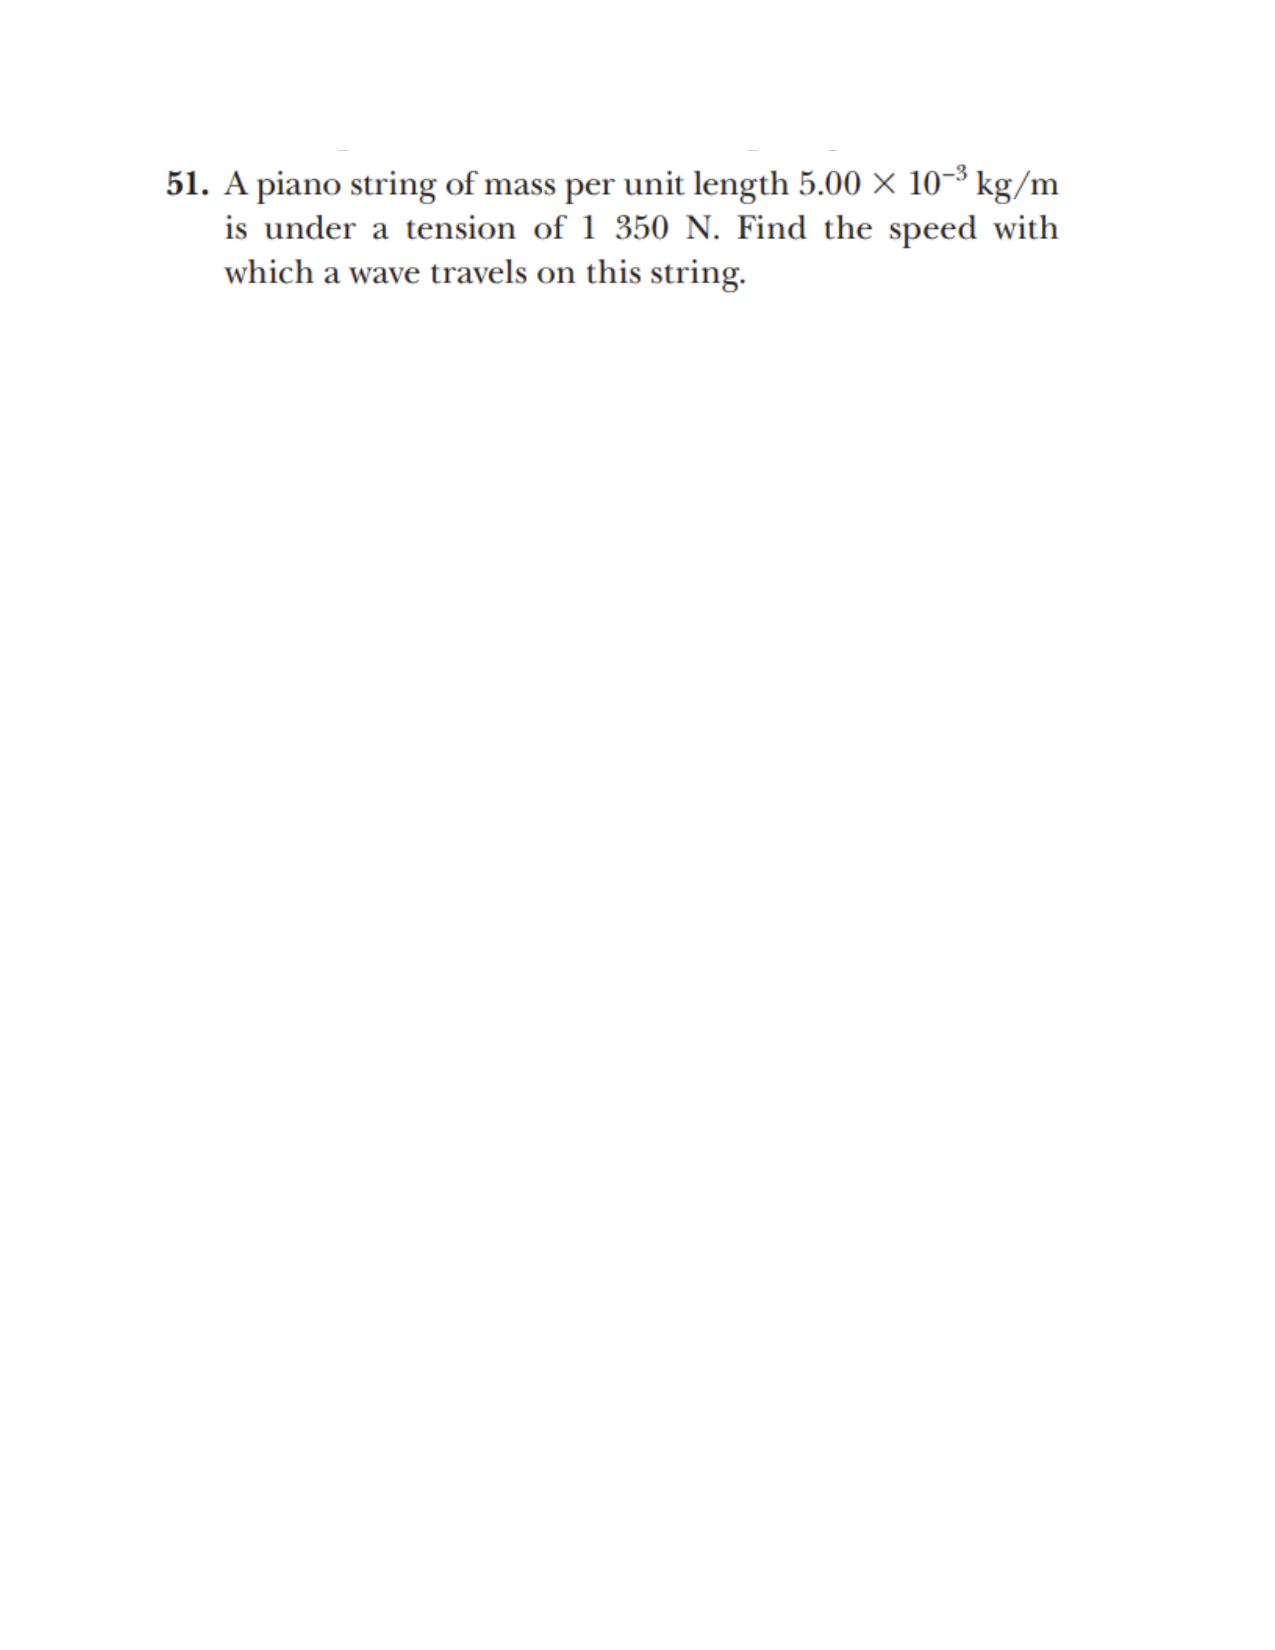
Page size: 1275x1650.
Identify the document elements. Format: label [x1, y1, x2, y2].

picture [150, 150, 1113, 299]
